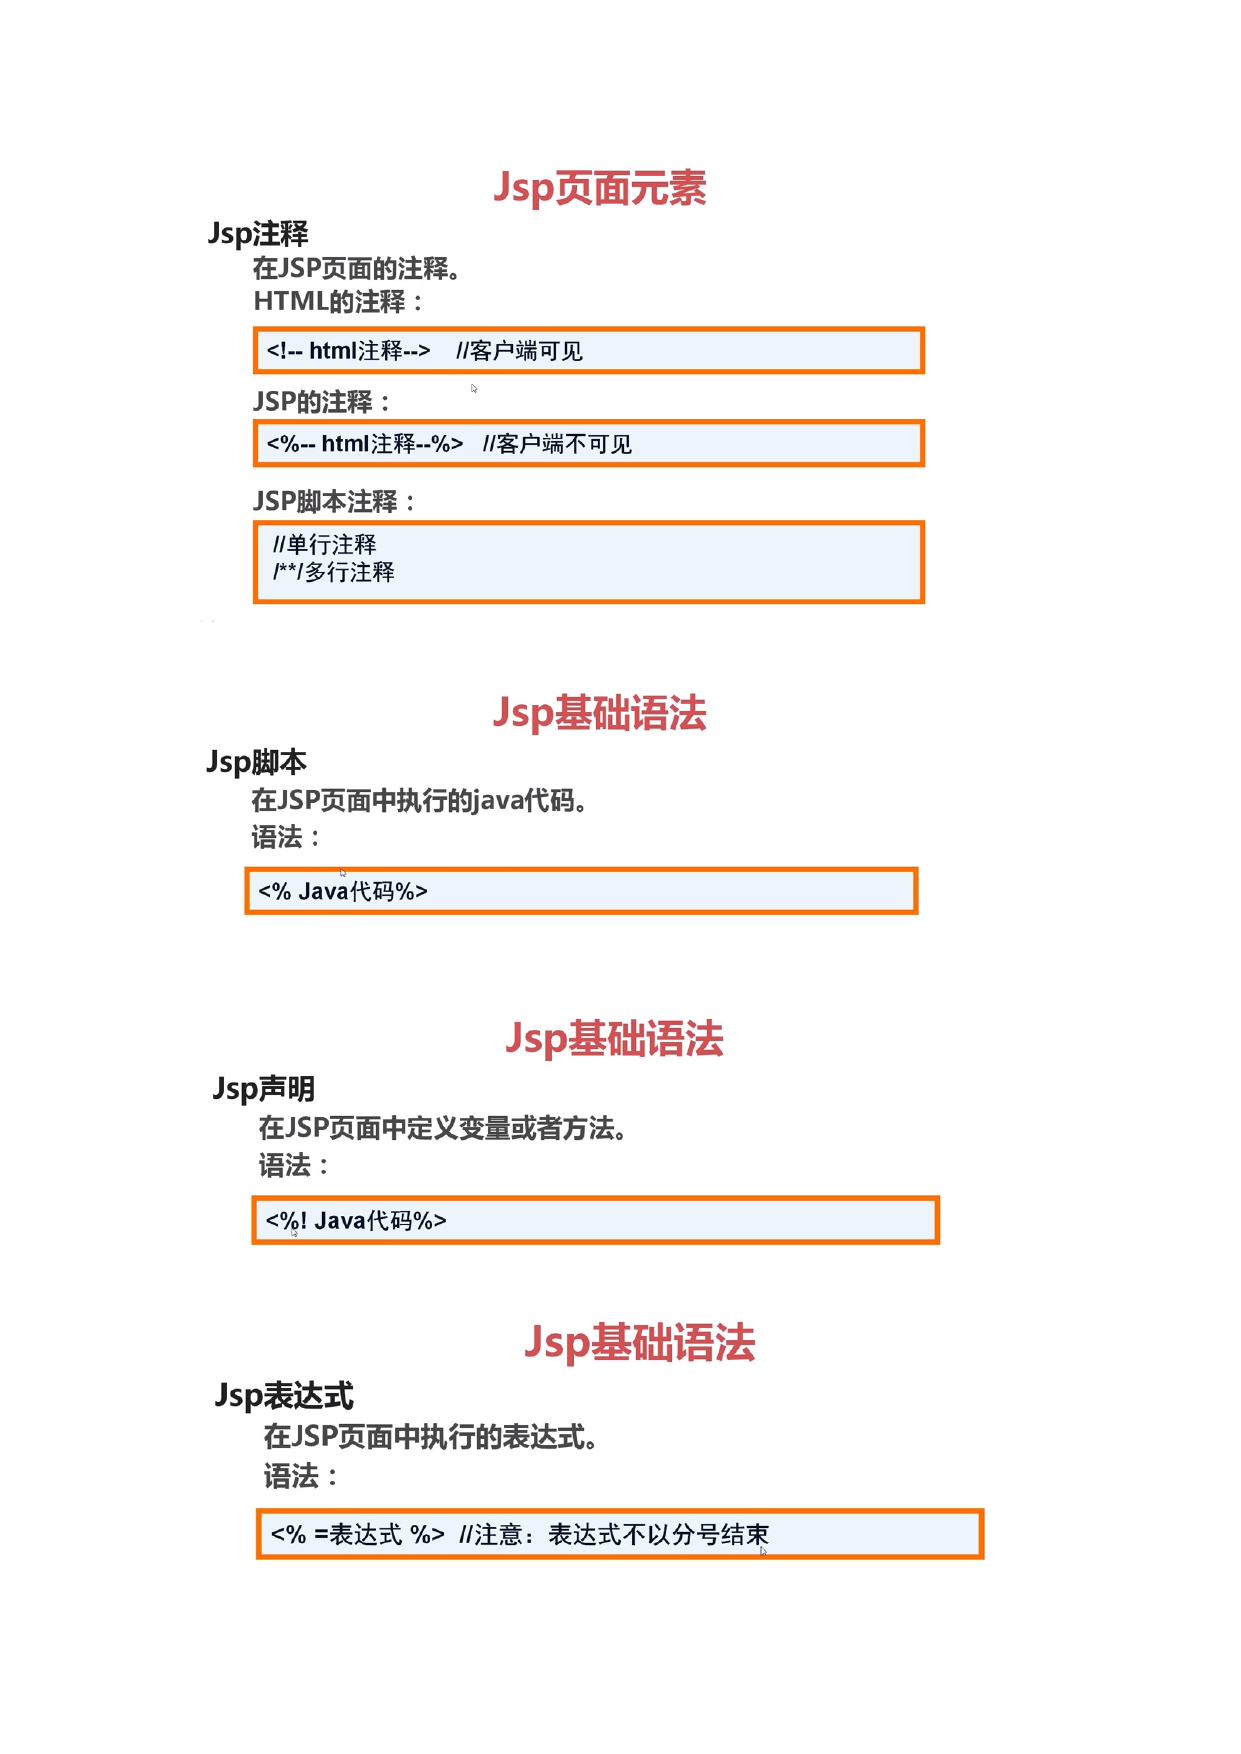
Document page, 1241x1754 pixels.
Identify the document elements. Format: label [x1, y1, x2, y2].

picture [187, 1299, 1053, 1586]
picture [187, 1007, 1053, 1266]
picture [187, 162, 943, 622]
picture [187, 682, 985, 953]
